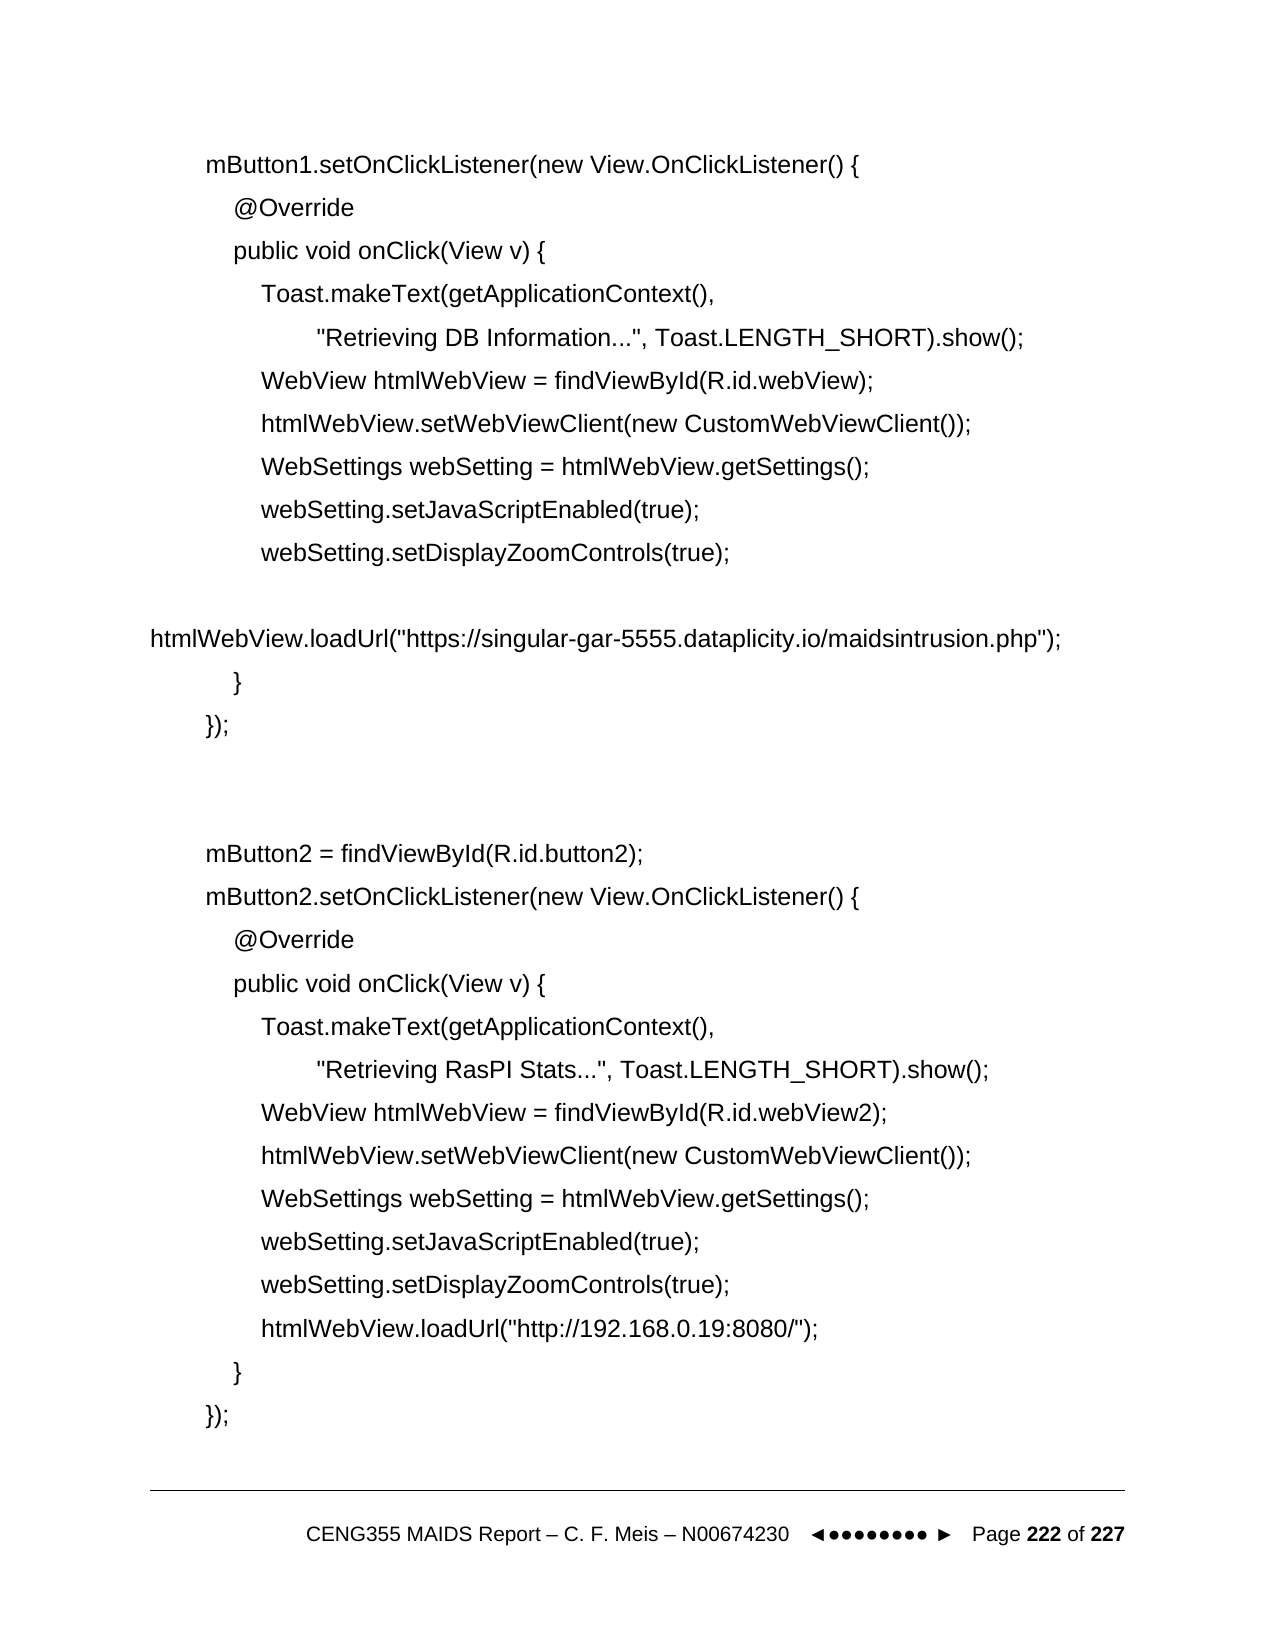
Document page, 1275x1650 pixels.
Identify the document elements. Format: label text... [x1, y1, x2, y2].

text webSetting.setDisplayZoomControls(true); [150, 1271, 1125, 1299]
text "Retrieving RasPI Stats...", Toast.LENGTH_SHORT).show(); [150, 1055, 1125, 1084]
text htmlWebView.loadUrl("https://singular-gar-5555.dataplicity.io/maidsintrusion.php"); [150, 581, 1125, 652]
text htmlWebView.setWebViewClient(new CustomWebViewClient()); [150, 1141, 1125, 1170]
text htmlWebView.loadUrl("http://192.168.0.19:8080/"); [150, 1314, 1125, 1342]
text }); [150, 710, 1125, 739]
text }); [150, 1400, 1125, 1429]
text webSetting.setJavaScriptEnabled(true); [150, 1227, 1125, 1256]
text mButton2 = findViewById(R.id.button2); [150, 839, 1125, 868]
text public void onClick(View v) { [150, 969, 1125, 997]
text mButton2.setOnClickListener(new View.OnClickListener() { [150, 882, 1125, 911]
text webSetting.setJavaScriptEnabled(true); [150, 495, 1125, 524]
text htmlWebView.setWebViewClient(new CustomWebViewClient()); [150, 409, 1125, 437]
text } [150, 1357, 1125, 1386]
text } [150, 667, 1125, 696]
text WebView htmlWebView = findViewById(R.id.webView); [150, 366, 1125, 394]
text WebView htmlWebView = findViewById(R.id.webView2); [150, 1098, 1125, 1127]
text @Override [150, 193, 1125, 222]
text Toast.makeText(getApplicationContext(), [150, 1012, 1125, 1041]
text public void onClick(View v) { [150, 236, 1125, 265]
text WebSettings webSetting = htmlWebView.getSettings(); [150, 1184, 1125, 1213]
text Toast.makeText(getApplicationContext(), [150, 279, 1125, 308]
text "Retrieving DB Information...", Toast.LENGTH_SHORT).show(); [150, 322, 1125, 351]
text mButton1.setOnClickListener(new View.OnClickListener() { [150, 150, 1125, 179]
text webSetting.setDisplayZoomControls(true); [150, 538, 1125, 567]
text WebSettings webSetting = htmlWebView.getSettings(); [150, 452, 1125, 481]
text @Override [150, 926, 1125, 954]
